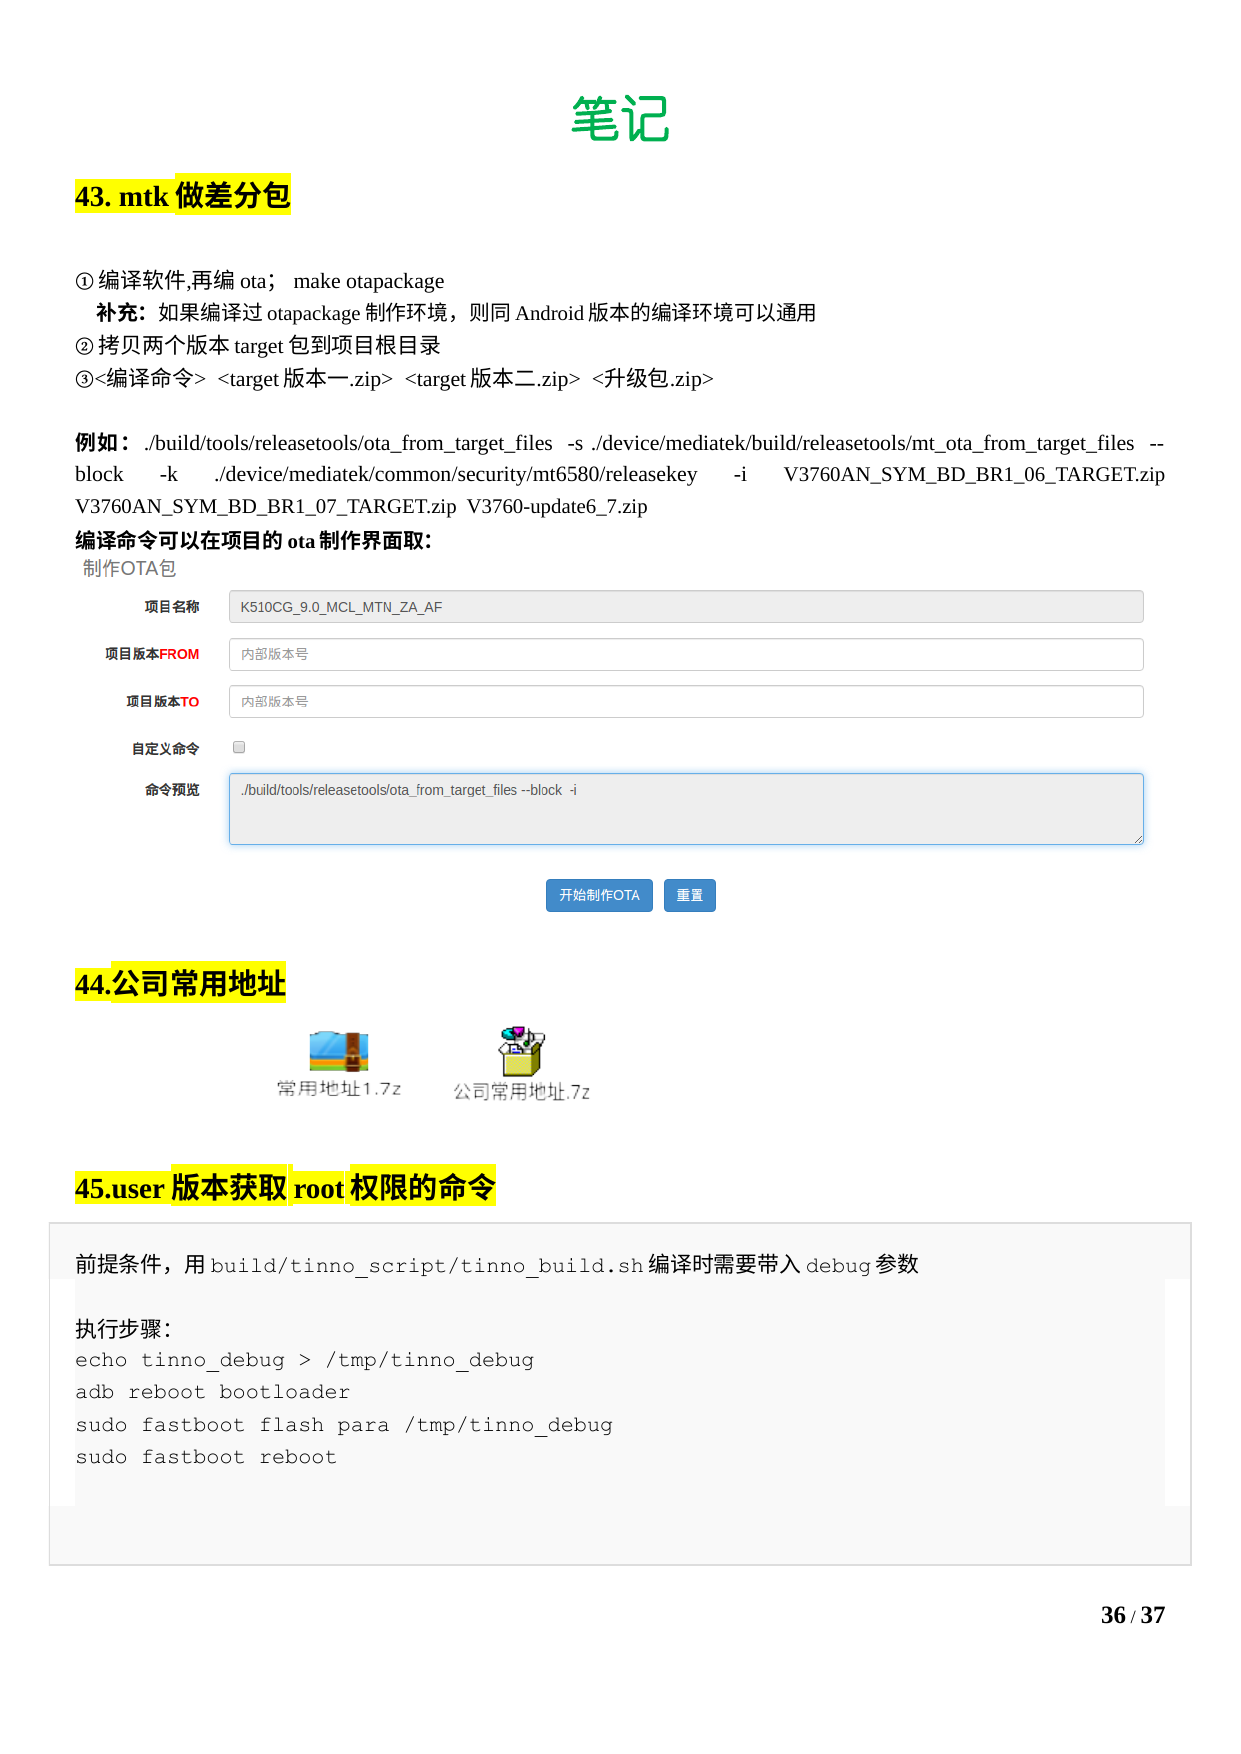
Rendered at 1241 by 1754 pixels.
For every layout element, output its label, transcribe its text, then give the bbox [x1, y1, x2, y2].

text ②拷贝两个版本target包到项目根目录 [75, 328, 1165, 360]
text ①编译软件,再编ota； make otapackage [75, 263, 1165, 295]
text echo tinno_debug > /tmp/tinno_debug [75, 1344, 1165, 1376]
text 编译命令可以在项目的ota制作界面取： [75, 523, 1165, 555]
text 45.user版本获取root权限的命令 [75, 1153, 1165, 1218]
text adb reboot bootloader [75, 1376, 1165, 1409]
text 43. mtk做差分包 [75, 161, 1165, 226]
text 例如：./build/tools/releasetools/ota_from_target_files -s ./device/mediatek/build/releasetools/mt_ota_from_target_files --block -k ./device/mediatek/common/security/mt6580/releasekey -i V3760AN_SYM_BD_BR1_06_TARGET.zip V3760AN_SYM_BD_BR1_07_TARGET.zip V3760-update6_7.zip [75, 425, 1165, 523]
text 前提条件，用build/tinno_script/tinno_build.sh编译时需要带入debug参数 [50, 1224, 1190, 1279]
text ③<编译命令> <target版本一.zip> <target版本二.zip> <升级包.zip> [75, 360, 1165, 393]
text 44.公司常用地址 [75, 949, 1165, 1014]
picture [75, 555, 1166, 918]
text 执行步骤： [75, 1311, 1165, 1344]
text sudo fastboot reboot [75, 1441, 1165, 1474]
text sudo fastboot flash para /tmp/tinno_debug [75, 1409, 1165, 1441]
text 补充：如果编译过otapackage制作环境，则同Android版本的编译环境可以通用 [75, 295, 1165, 328]
